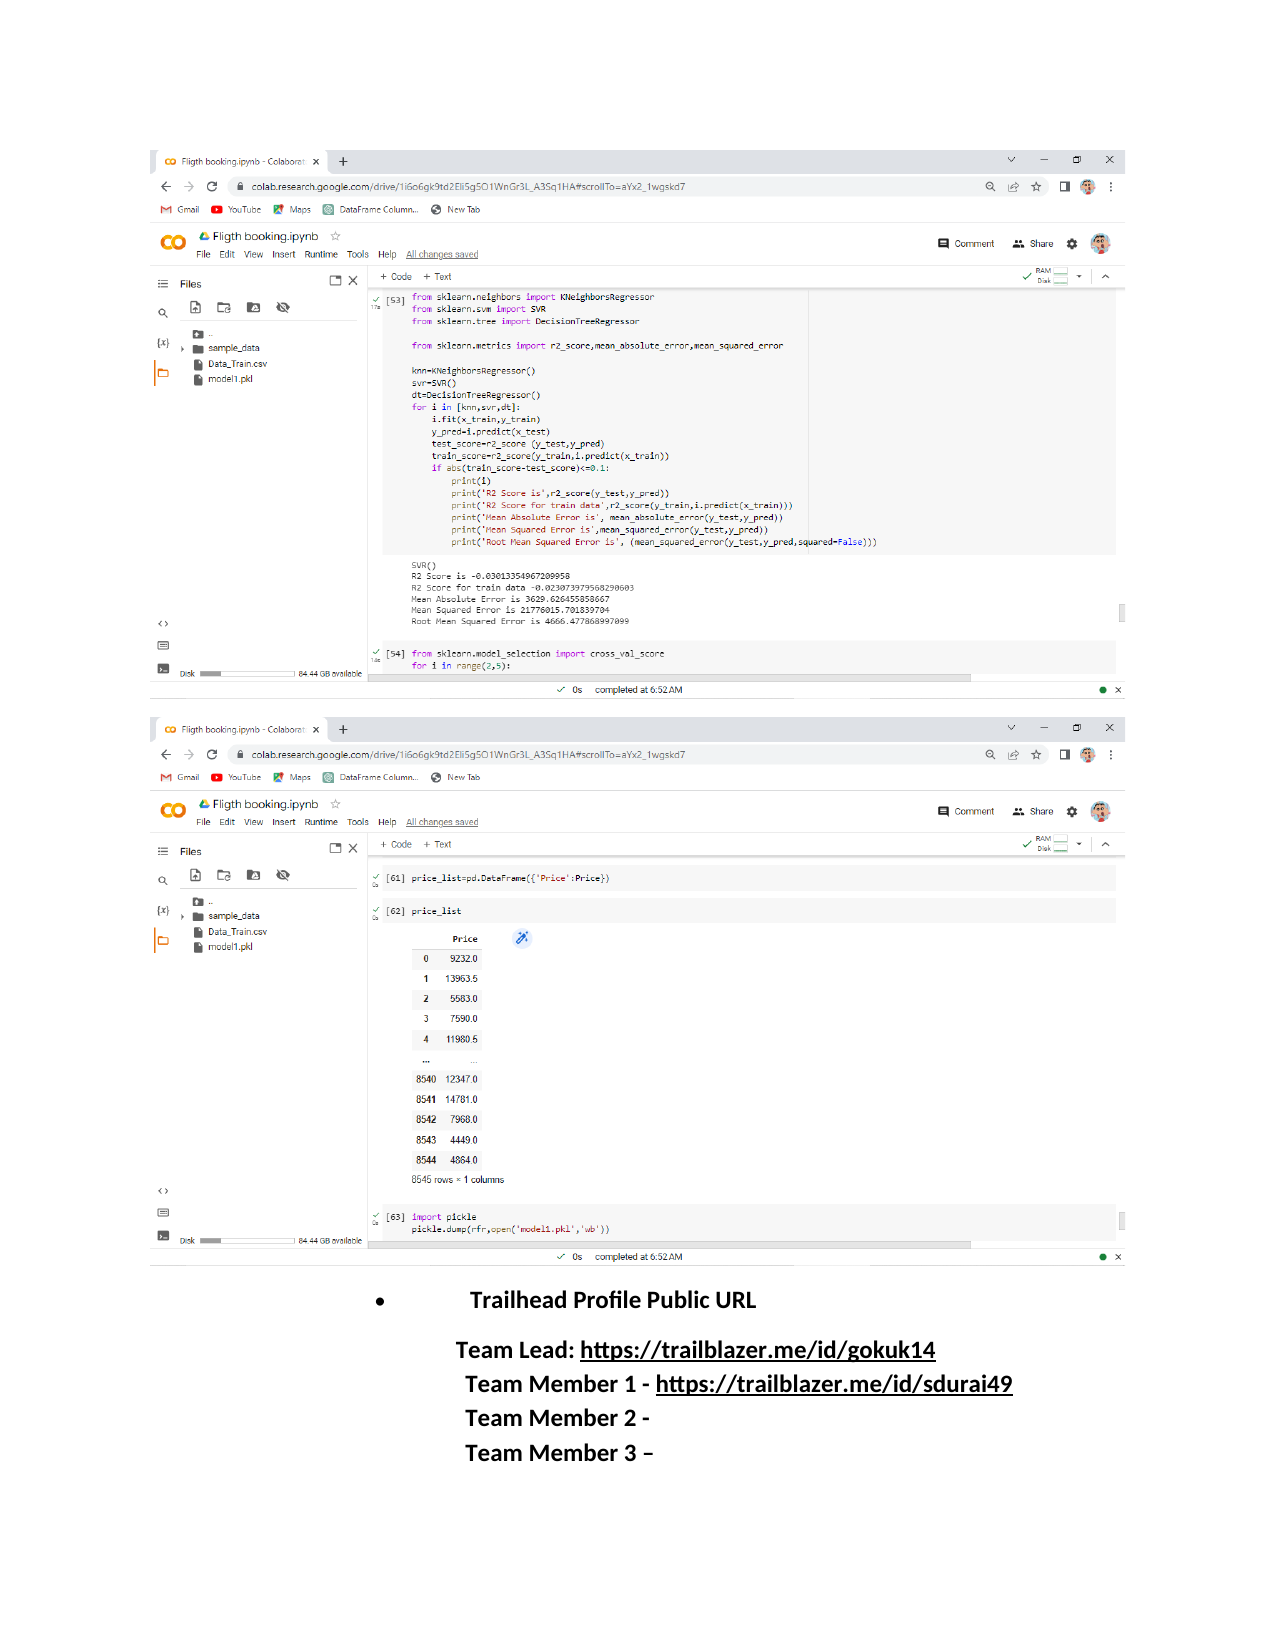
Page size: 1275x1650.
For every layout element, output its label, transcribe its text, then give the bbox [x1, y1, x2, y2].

text Team Member 2 - [465, 1403, 1127, 1433]
picture [150, 150, 1125, 699]
text Team Member 1 - https://trailblazer.me/id/sdurai49 [465, 1368, 1127, 1399]
text Team Lead: https://trailblazer.me/id/gokuk14 [376, 1334, 1125, 1364]
picture [150, 717, 1125, 1266]
text Team Member 3 – [465, 1437, 1127, 1467]
list Trailhead Profile Public URL [374, 1284, 1127, 1315]
